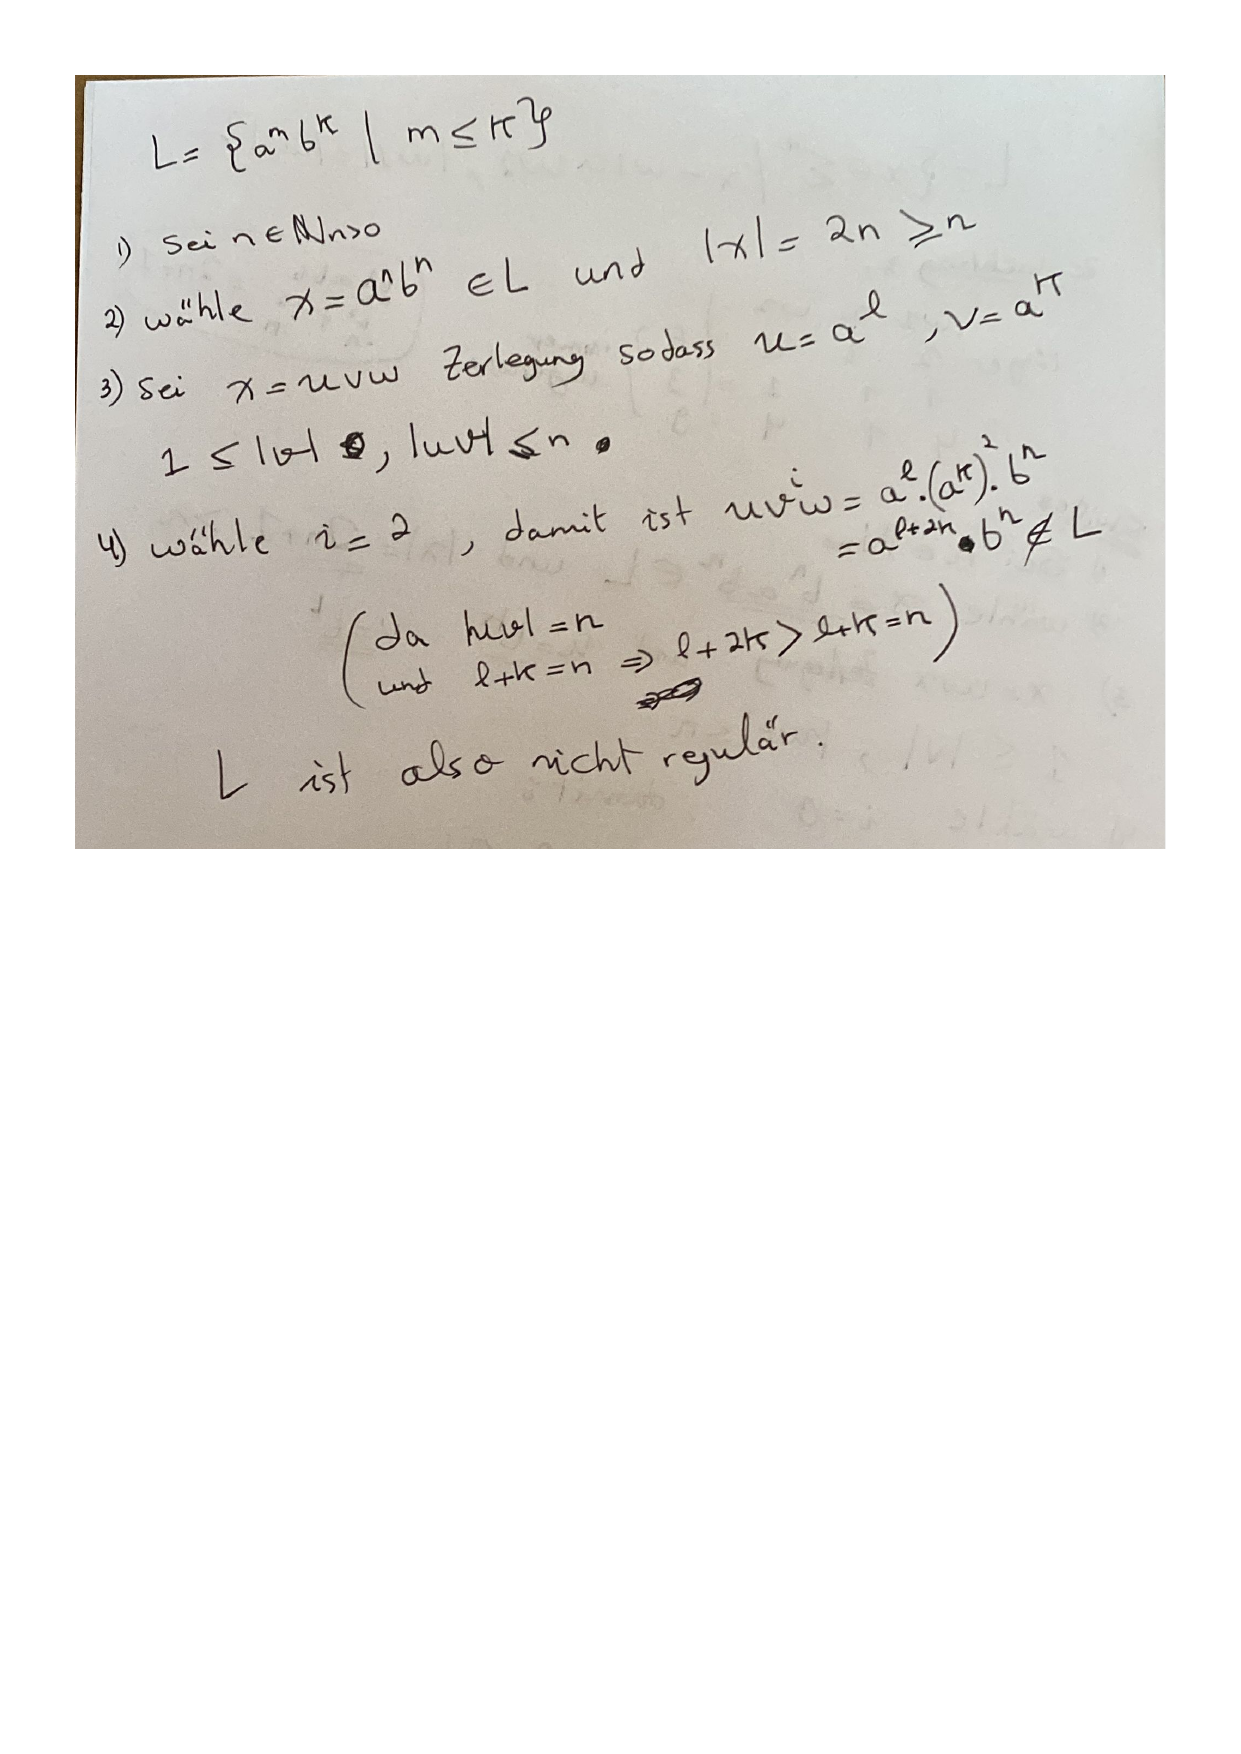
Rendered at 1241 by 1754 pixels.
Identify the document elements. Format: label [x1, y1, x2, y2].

picture [75, 75, 1166, 849]
